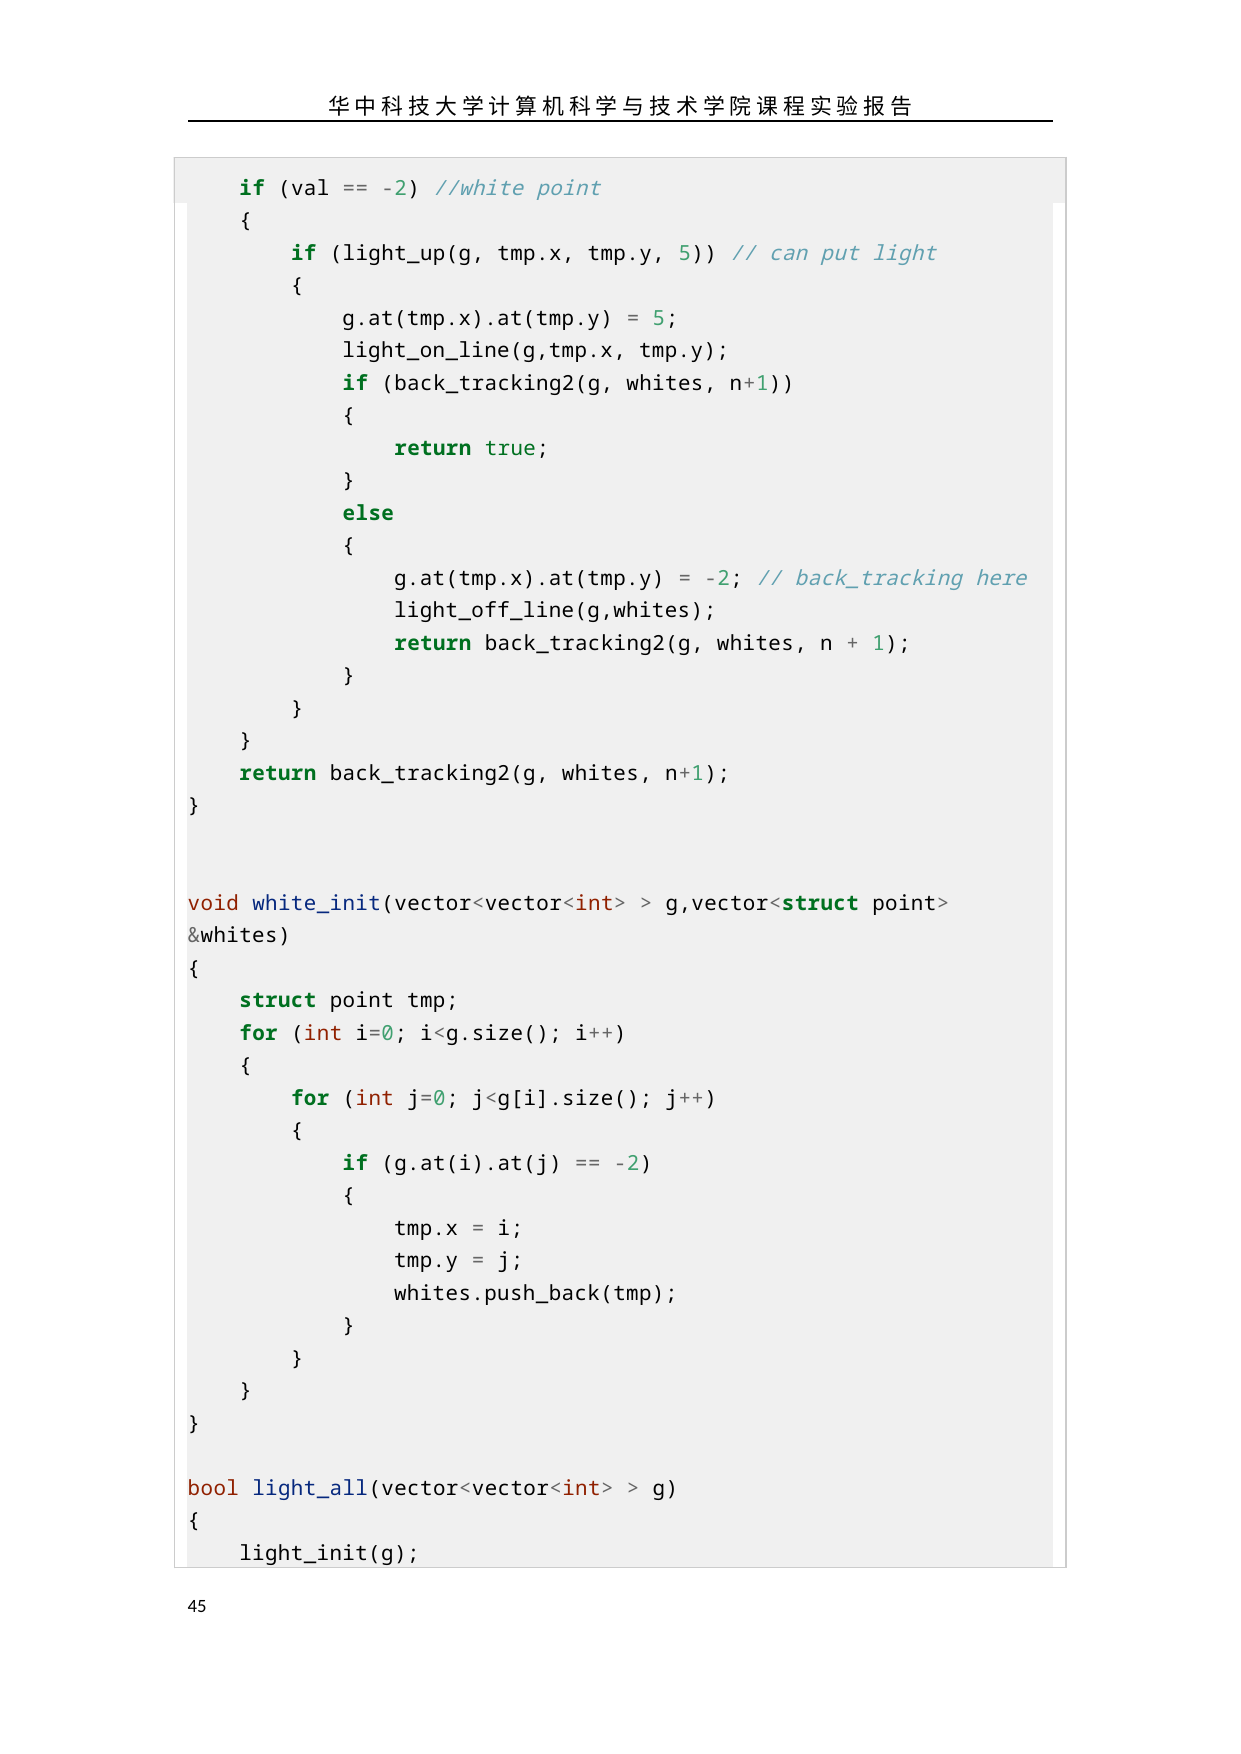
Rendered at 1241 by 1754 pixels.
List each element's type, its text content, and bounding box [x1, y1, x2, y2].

text } [187, 788, 1053, 821]
text { [187, 1503, 1053, 1536]
text { [187, 1048, 1053, 1081]
text light_init(g); [187, 1536, 1053, 1567]
text } [187, 691, 1053, 723]
text } [187, 658, 1053, 691]
text { [187, 1178, 1053, 1211]
text bool light_all(vector<vector<int> > g) [187, 1471, 1053, 1503]
text tmp.x = i; [187, 1211, 1053, 1243]
text if (g.at(i).at(j) == -2) [187, 1146, 1053, 1178]
text { [187, 951, 1053, 983]
text { [187, 268, 1053, 301]
text } [187, 1406, 1053, 1438]
text tmp.y = j; [187, 1243, 1053, 1276]
text { [187, 1113, 1053, 1146]
text void white_init(vector<vector<int> > g,vector<struct point> &whites) [187, 886, 1053, 951]
text return true; [187, 431, 1053, 463]
text } [187, 723, 1053, 756]
text if (val == -2) //white point [175, 158, 1065, 203]
text return back_tracking2(g, whites, n+1); [187, 756, 1053, 788]
text struct point tmp; [187, 983, 1053, 1016]
text { [187, 398, 1053, 431]
text for (int j=0; j<g[i].size(); j++) [187, 1081, 1053, 1113]
text else [187, 496, 1053, 528]
text if (back_tracking2(g, whites, n+1)) [187, 366, 1053, 398]
text { [187, 203, 1053, 236]
text light_off_line(g,whites); [187, 593, 1053, 626]
text g.at(tmp.x).at(tmp.y) = -2; // back_tracking here [187, 561, 1053, 593]
text g.at(tmp.x).at(tmp.y) = 5; [187, 301, 1053, 333]
text { [187, 528, 1053, 561]
text } [187, 1308, 1053, 1341]
text } [187, 1341, 1053, 1373]
text if (light_up(g, tmp.x, tmp.y, 5)) // can put light [187, 236, 1053, 268]
text return back_tracking2(g, whites, n + 1); [187, 626, 1053, 658]
text } [187, 1373, 1053, 1406]
text for (int i=0; i<g.size(); i++) [187, 1016, 1053, 1048]
text whites.push_back(tmp); [187, 1276, 1053, 1308]
text light_on_line(g,tmp.x, tmp.y); [187, 333, 1053, 366]
text } [187, 463, 1053, 496]
